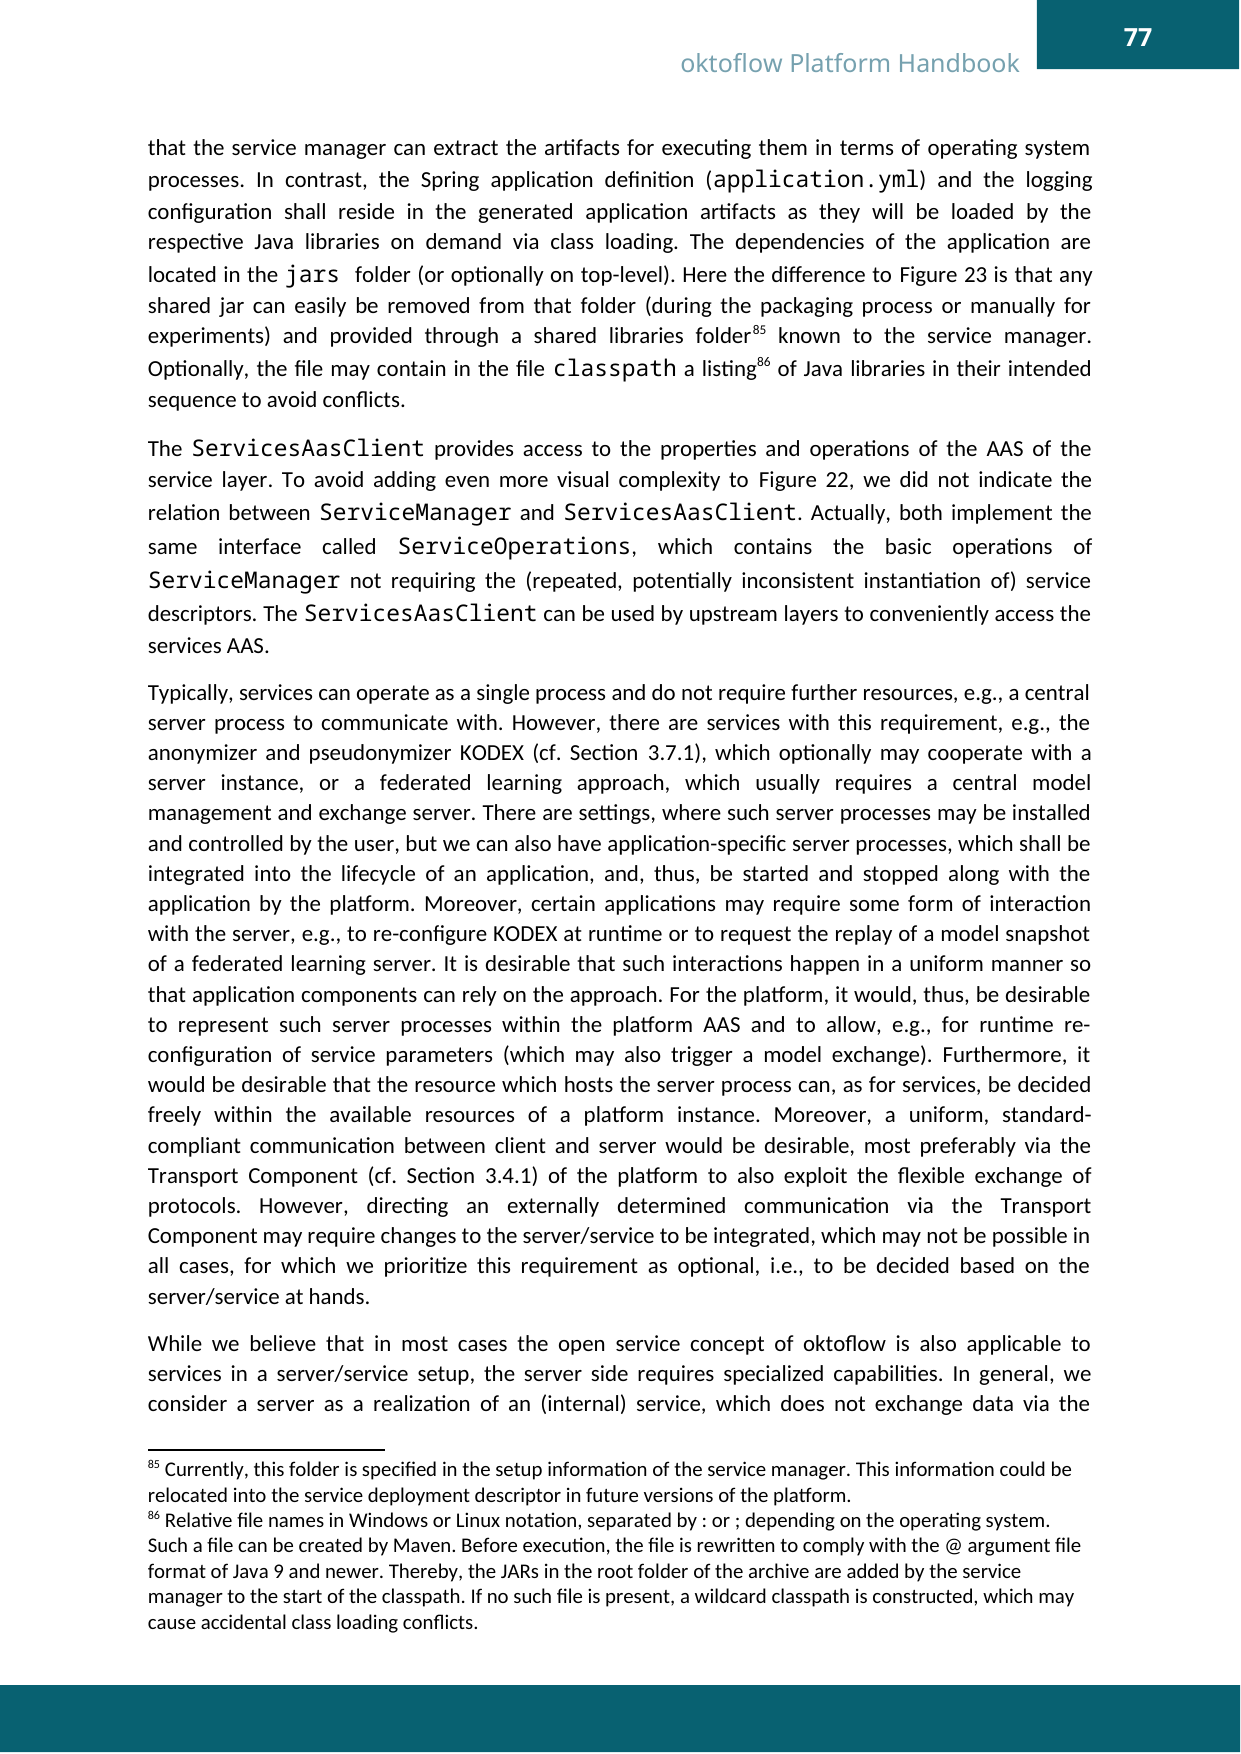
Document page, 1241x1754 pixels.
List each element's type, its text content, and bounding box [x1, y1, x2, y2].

text Typically, services can operate as a single process and do not require further resources, e.g., a central server process to communicate with. However, there are services with this requirement, e.g., the anonymizer and pseudonymizer KODEX (cf. Section 3.7.1), which optionally may cooperate with a server instance, or a federated learning approach, which usually requires a central model management and exchange server. There are settings, where such server processes may be installed and controlled by the user, but we can also have application-specific server processes, which shall be integrated into the lifecycle of an application, and, thus, be started and stopped along with the application by the platform. Moreover, certain applications may require some form of interaction with the server, e.g., to re-configure KODEX at runtime or to request the replay of a model snapshot of a federated learning server. It is desirable that such interactions happen in a uniform manner so that application components can rely on the approach. For the platform, it would, thus, be desirable to represent such server processes within the platform AAS and to allow, e.g., for runtime re-configuration of service parameters (which may also trigger a model exchange). Furthermore, it would be desirable that the resource which hosts the server process can, as for services, be decided freely within the available resources of a platform instance. Moreover, a uniform, standard-compliant communication between client and server would be desirable, most preferably via the Transport Component (cf. Section 3.4.1) of the platform to also exploit the flexible exchange of protocols. However, directing an externally determined communication via the Transport Component may require changes to the server/service to be integrated, which may not be possible in all cases, for which we prioritize this requirement as optional, i.e., to be decided based on the server/service at hands. [148, 678, 1093, 1310]
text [148, 133, 1093, 413]
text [148, 1329, 1093, 1417]
text The ServicesAasClient provides access to the properties and operations of the AAS of the service layer. To avoid adding even more visual complexity to Figure 22, we did not indicate the relation between ServiceManager and ServicesAasClient. Actually, both implement the same interface called ServiceOperations, which contains the basic operations of ServiceManager not requiring the (repeated, potentially inconsistent instantiation of) service descriptors. The ServicesAasClient can be used by upstream layers to conveniently access the services AAS. [148, 432, 1093, 659]
